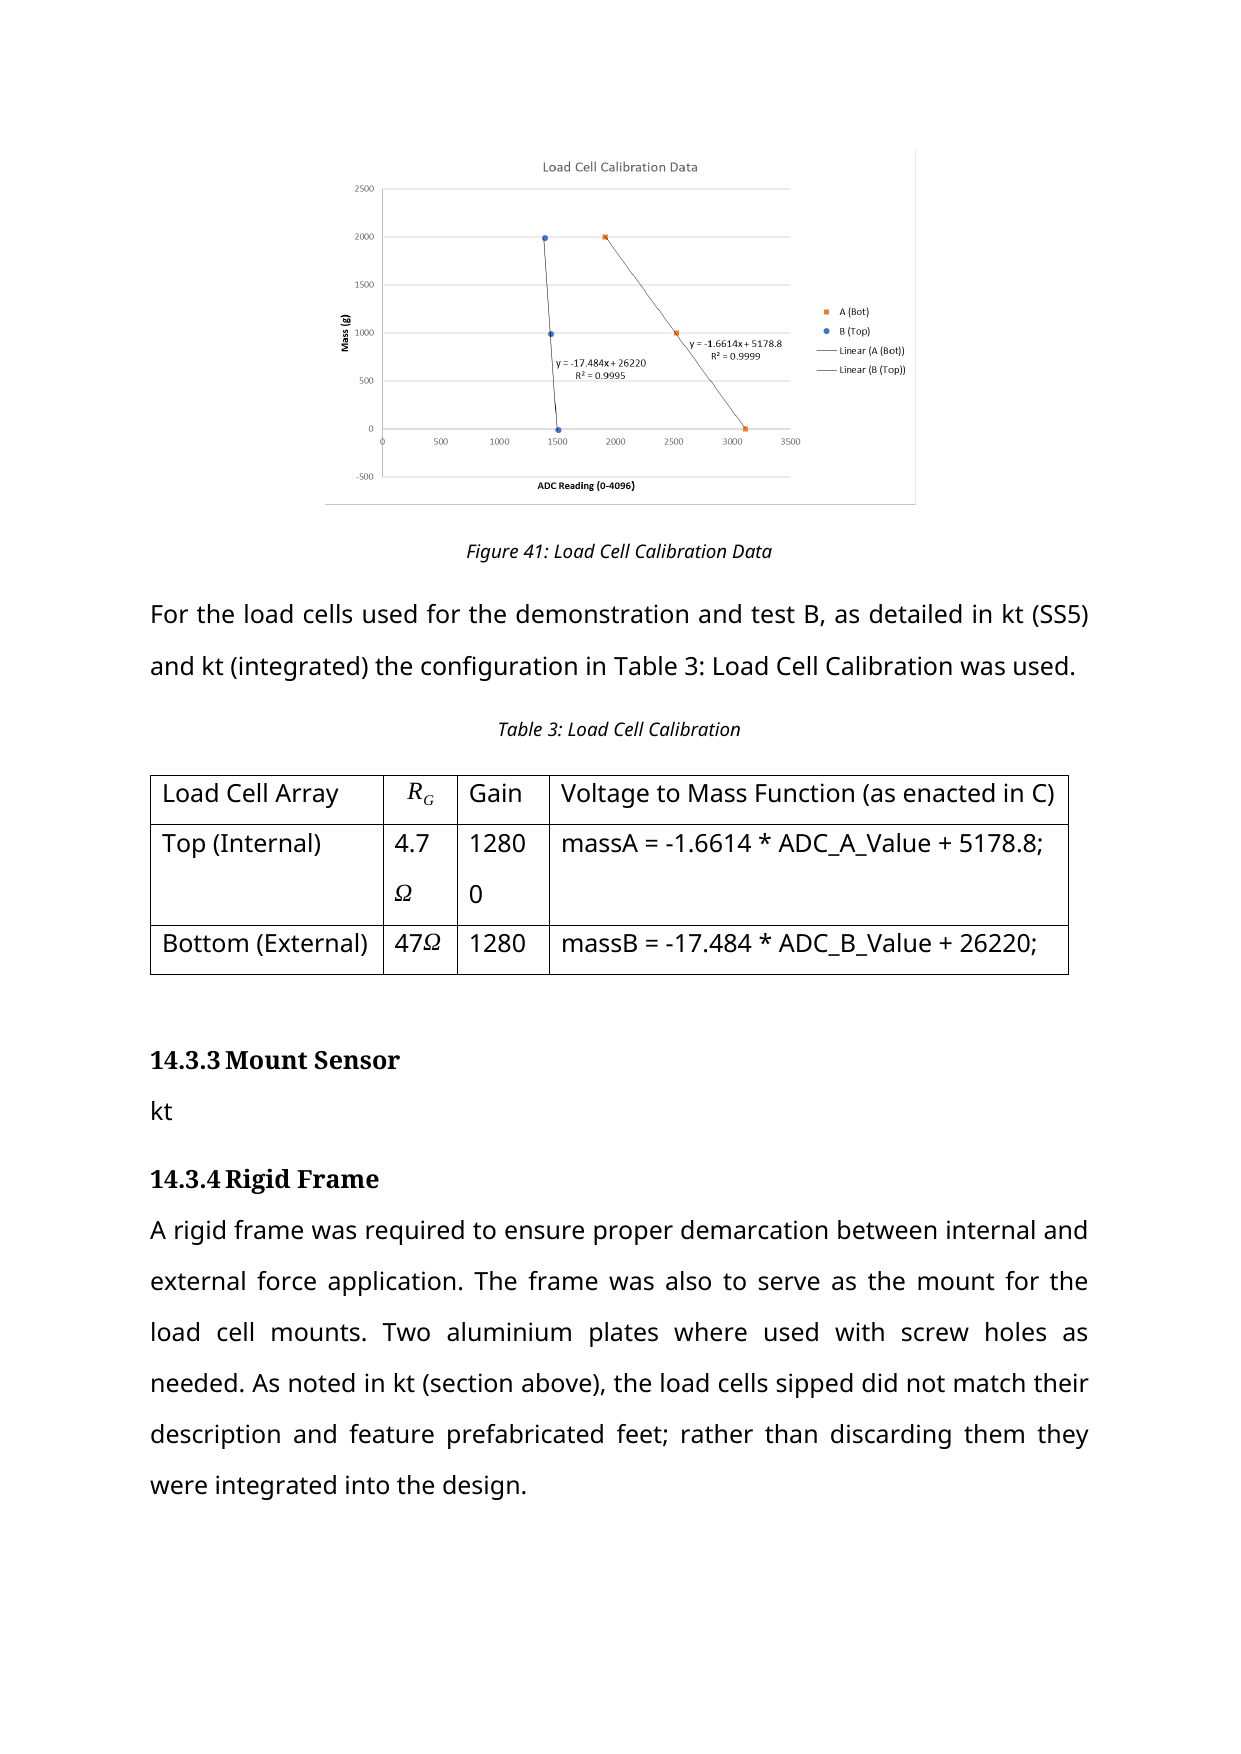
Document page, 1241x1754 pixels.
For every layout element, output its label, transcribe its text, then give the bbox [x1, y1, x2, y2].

text Table 3: Load Cell Calibration [150, 716, 1090, 741]
subtitle Rigid Frame [150, 1162, 1090, 1196]
table_cell Top (Internal) [151, 825, 383, 925]
table_header Voltage to Mass Function (as enacted in C) [550, 776, 1068, 824]
table_header Load Cell Array [151, 776, 383, 824]
picture [325, 150, 916, 505]
table_cell Bottom (External) [151, 926, 383, 974]
text For the load cells used for the demonstration and test B, as detailed in kt (SS5) and kt (integrated) the configuration in Table 3: Load Cell Calibration was used. [150, 597, 1090, 682]
subtitle Mount Sensor [150, 1043, 1090, 1077]
text kt [150, 1094, 1090, 1128]
table_header Gain [458, 776, 549, 824]
table_cell 12800 [458, 825, 549, 925]
table_cell 4.7 [384, 825, 457, 925]
table_cell 1280 [458, 926, 549, 974]
text Figure 41: Load Cell Calibration Data [150, 538, 1090, 564]
table_cell massB = -17.484 * ADC_B_Value + 26220; [550, 926, 1068, 974]
table_header [384, 776, 457, 824]
table_cell 47 [384, 926, 457, 974]
table_cell massA = -1.6614 * ADC_A_Value + 5178.8; [550, 825, 1068, 925]
text A rigid frame was required to ensure proper demarcation between internal and external force application. The frame was also to serve as the mount for the load cell mounts. Two aluminium plates where used with screw holes as needed. As noted in kt (section above), the load cells sipped did not match their description and feature prefabricated feet; rather than discarding them they were integrated into the design. [150, 1213, 1090, 1502]
